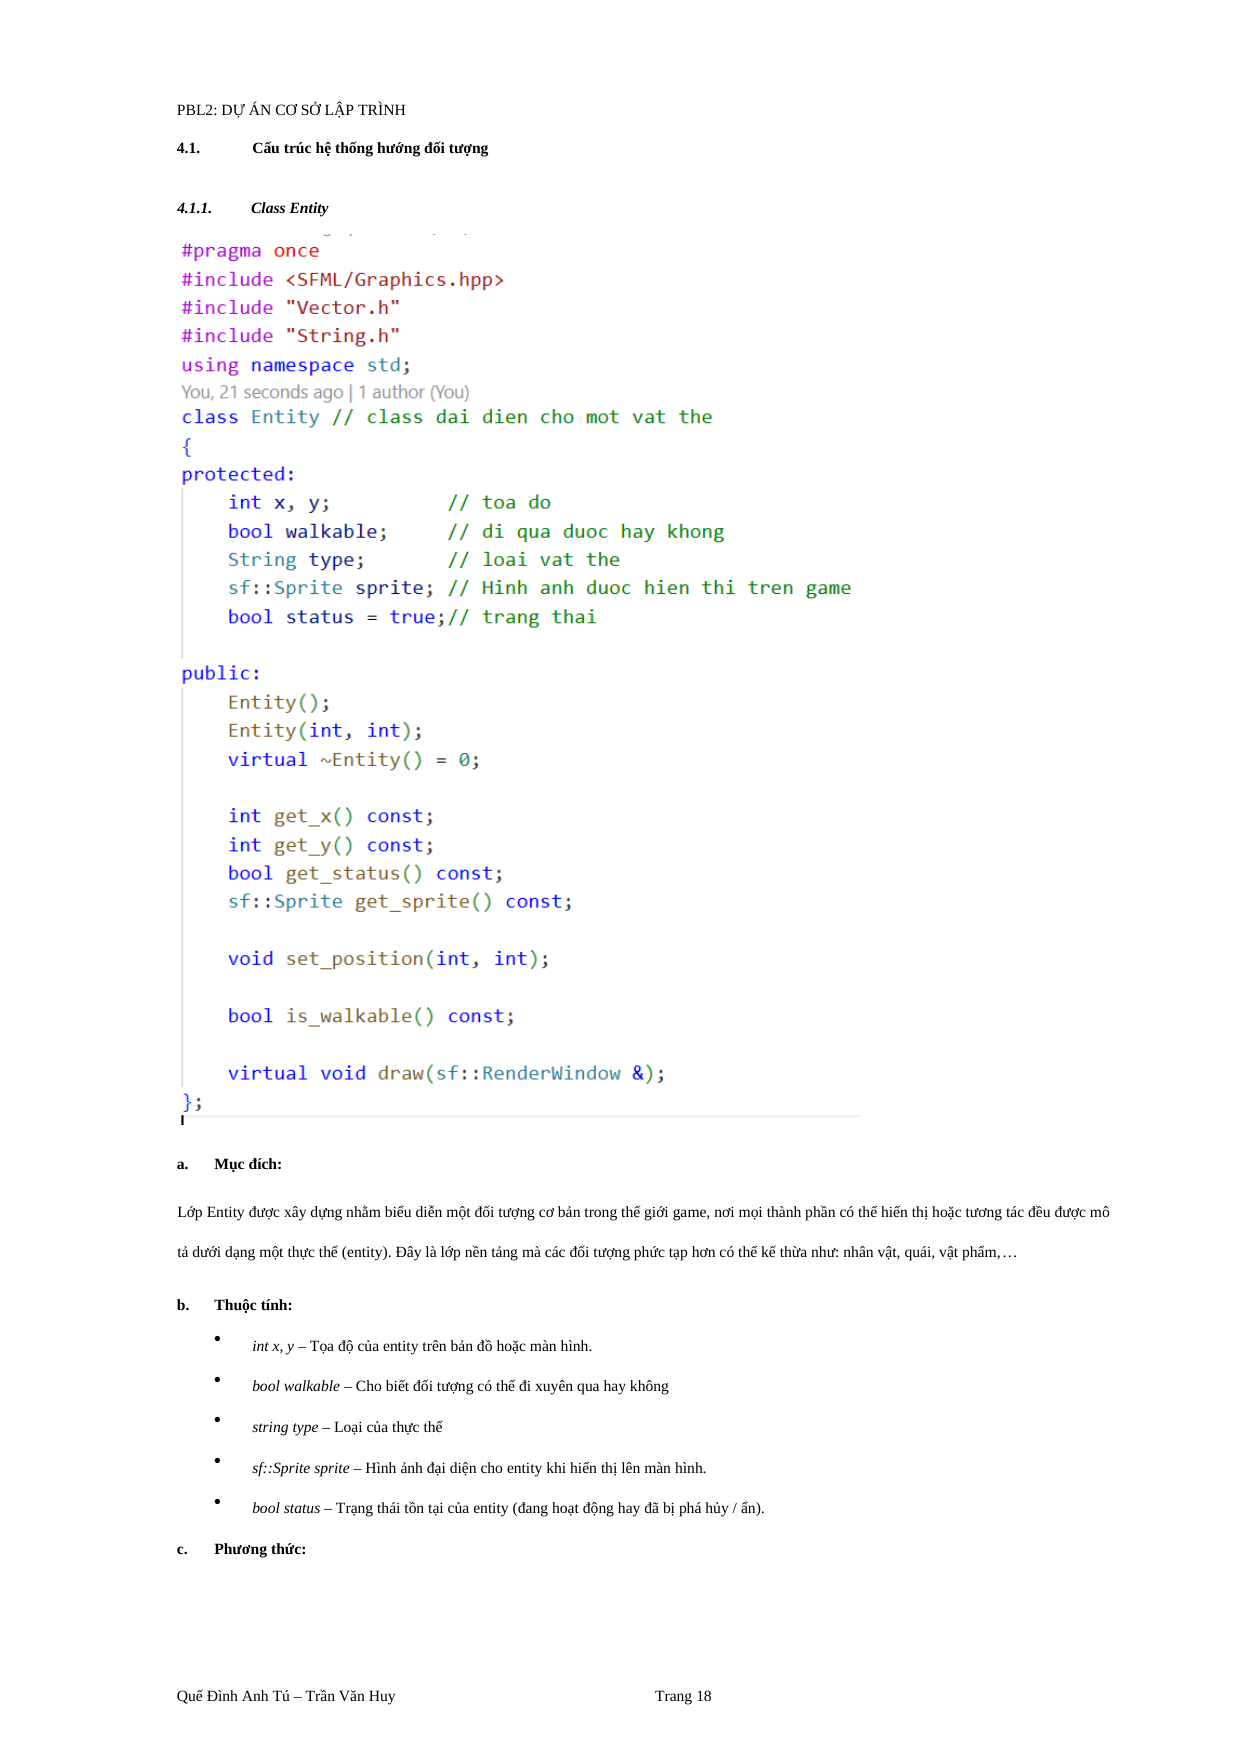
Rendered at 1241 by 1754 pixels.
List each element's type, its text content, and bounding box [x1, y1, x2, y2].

list Mục đích: [177, 1141, 1122, 1172]
list bool status – Trạng thái tồn tại của entity (đang hoạt động hay đã bị phá hủy / ẩn). [214, 1486, 1122, 1517]
list bool walkable – Cho biết đối tượng có thể đi xuyên qua hay không [214, 1364, 1122, 1395]
list int x, y – Tọa độ của entity trên bản đồ hoặc màn hình. [214, 1323, 1122, 1354]
list sf::Sprite sprite – Hình ảnh đại diện cho entity khi hiển thị lên màn hình. [214, 1445, 1122, 1476]
list string type – Loại của thực thể [214, 1404, 1122, 1436]
list Thuộc tính: [177, 1283, 1122, 1314]
text Lớp Entity được xây dựng nhằm biểu diễn một đối tượng cơ bản trong thế giới game, nơi mọi thành phần có thể hiển thị hoặc tương tác đều được mô tả dưới dạng một thực thể (entity). Đây là lớp nền tảng mà các đối tượng phức tạp hơn có thể kế thừa như: nhân vật, quái, vật phẩm,… [177, 1189, 1122, 1261]
picture [177, 234, 860, 1125]
subtitle Cấu trúc hệ thống hướng đối tượng [177, 125, 1122, 156]
list Phương thức: [177, 1526, 1122, 1558]
subtitle Class Entity [177, 186, 1122, 217]
